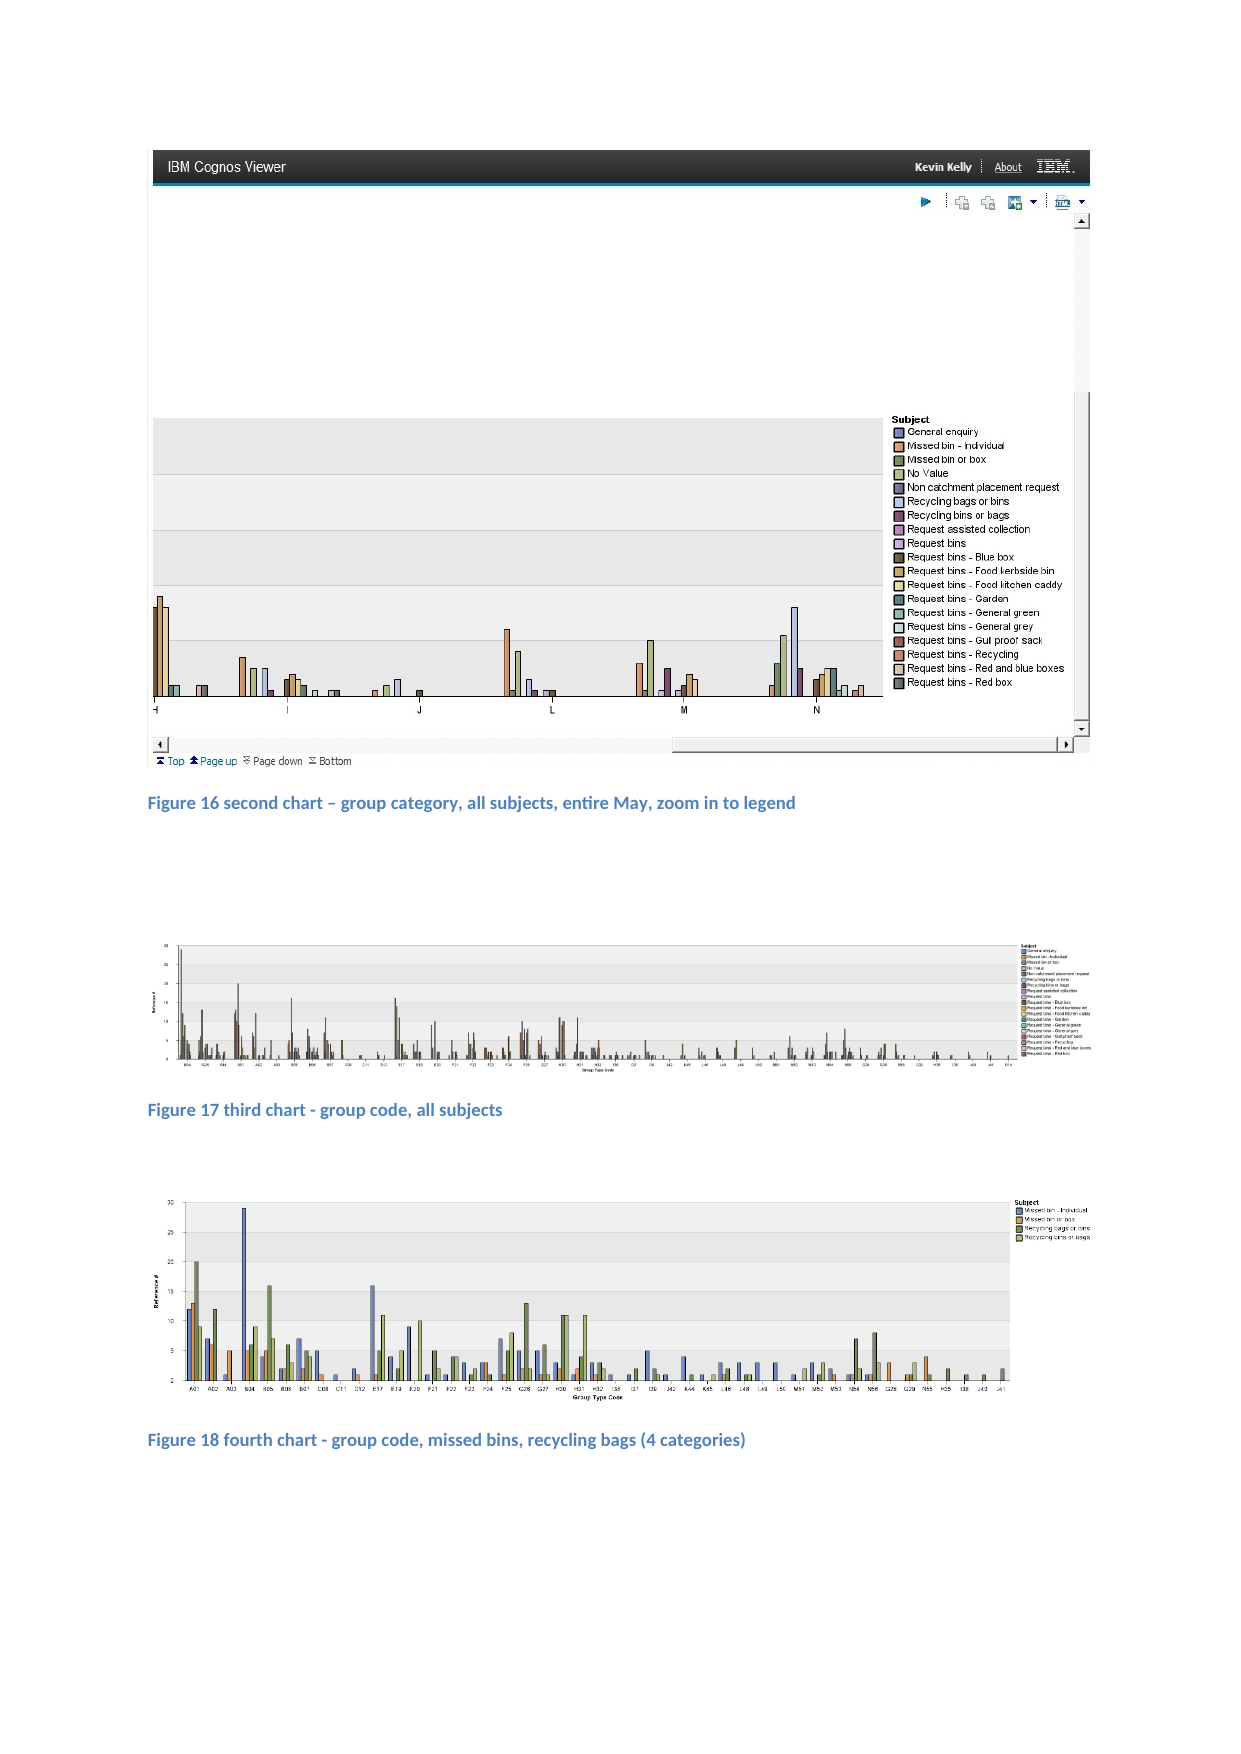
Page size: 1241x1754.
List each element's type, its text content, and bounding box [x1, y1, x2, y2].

picture [147, 1195, 1093, 1404]
text Figure 17 third chart - group code, all subjects [148, 1098, 1093, 1121]
picture [147, 147, 1093, 767]
text Figure 18 fourth chart - group code, missed bins, recycling bags (4 categories) [148, 1428, 1093, 1451]
text Figure 16 second chart – group category, all subjects, entire May, zoom in to legend [148, 791, 1093, 814]
picture [147, 941, 1093, 1074]
